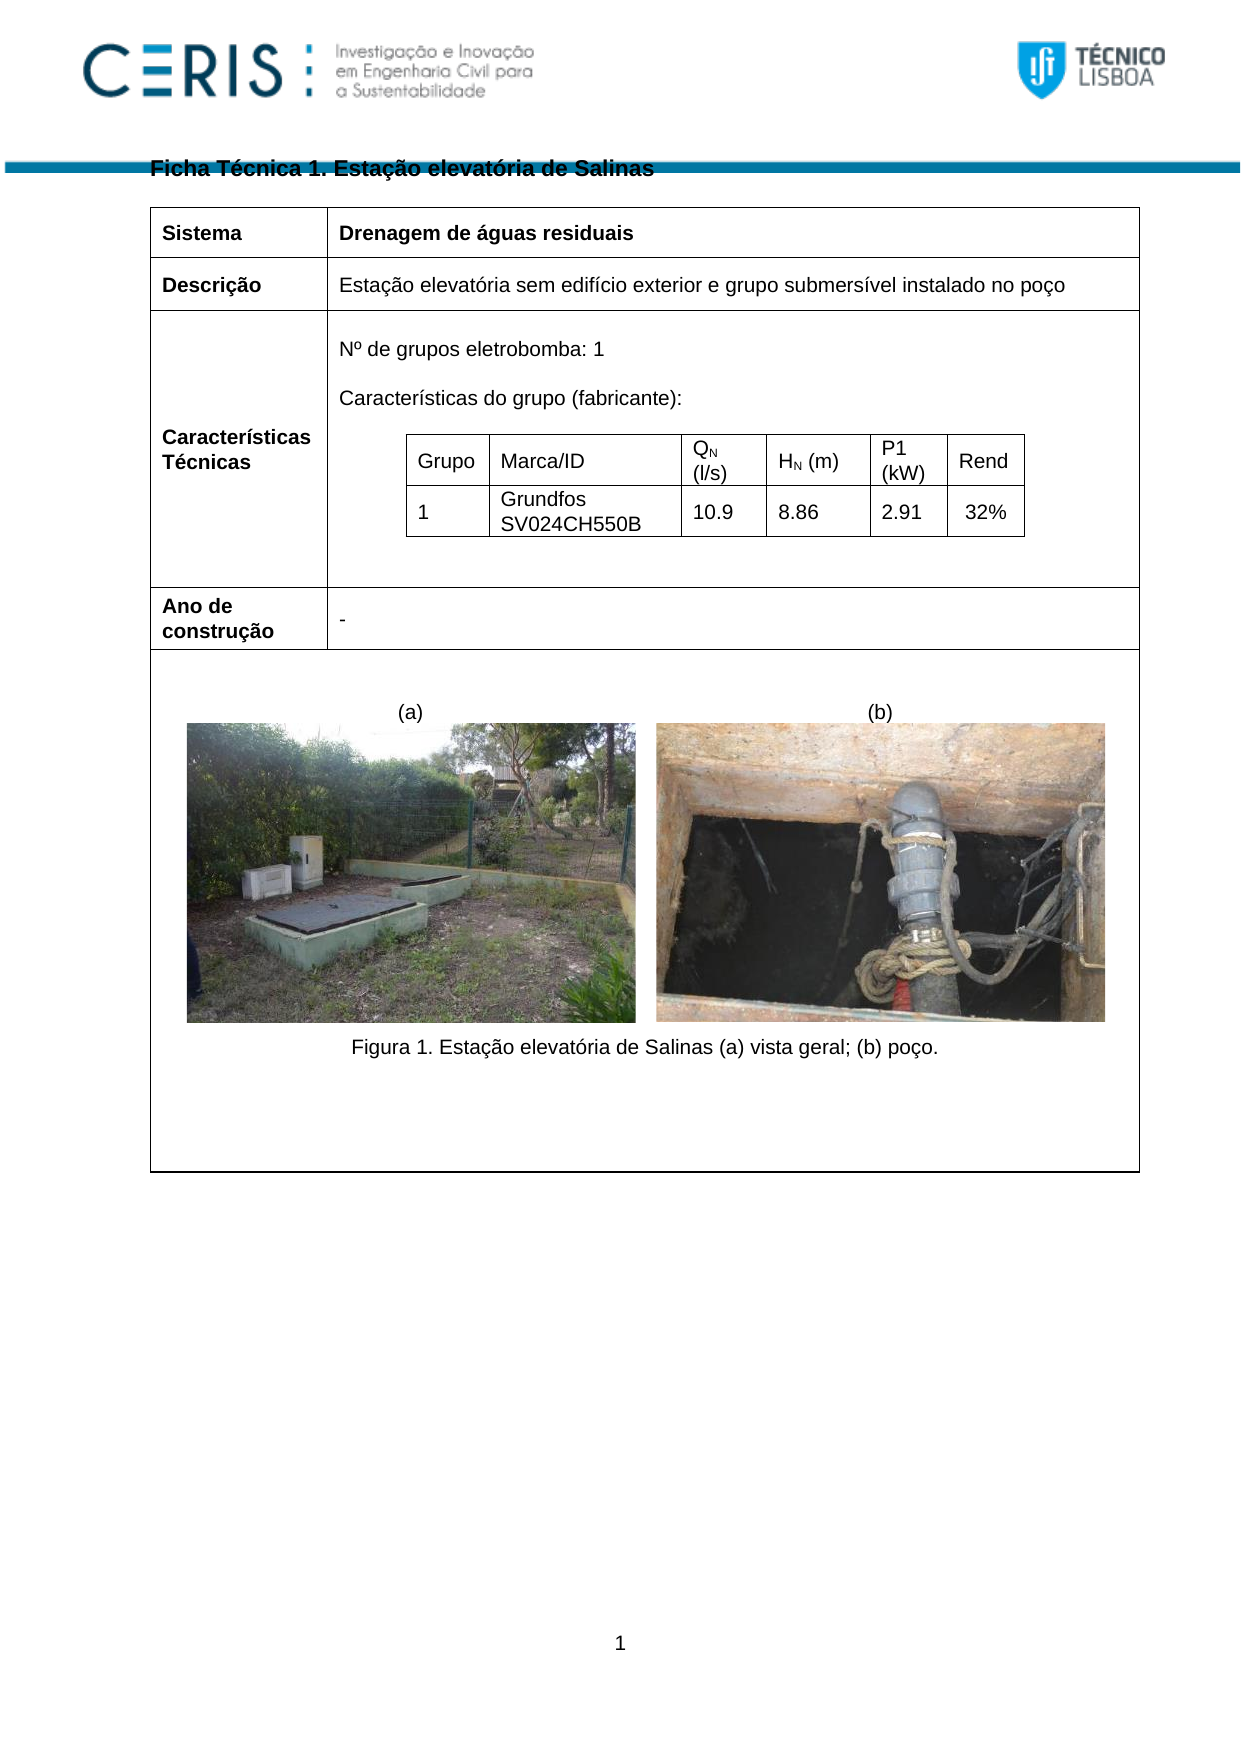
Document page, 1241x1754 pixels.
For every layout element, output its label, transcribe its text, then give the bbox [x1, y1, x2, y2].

picture [186, 723, 636, 1023]
table_cell Nº de grupos eletrobomba: 1 Características do grupo (fabricante): [328, 311, 1139, 587]
table_header Sistema [151, 208, 327, 257]
table_cell Figura 1. Estação elevatória de Salinas (a) vista geral; (b) poço. [151, 650, 1139, 1171]
picture [4, 1, 1241, 173]
picture [656, 723, 1106, 1022]
table_cell - [328, 588, 1139, 648]
table_cell Descrição [151, 258, 327, 310]
table_cell Ano de construção [151, 588, 327, 648]
subtitle Ficha Técnica 1. Estação elevatória de Salinas [150, 155, 1090, 181]
table_cell Estação elevatória sem edifício exterior e grupo submersível instalado no poço [328, 258, 1139, 310]
table_cell Características Técnicas [151, 311, 327, 587]
table_header Drenagem de águas residuais [328, 208, 1139, 257]
